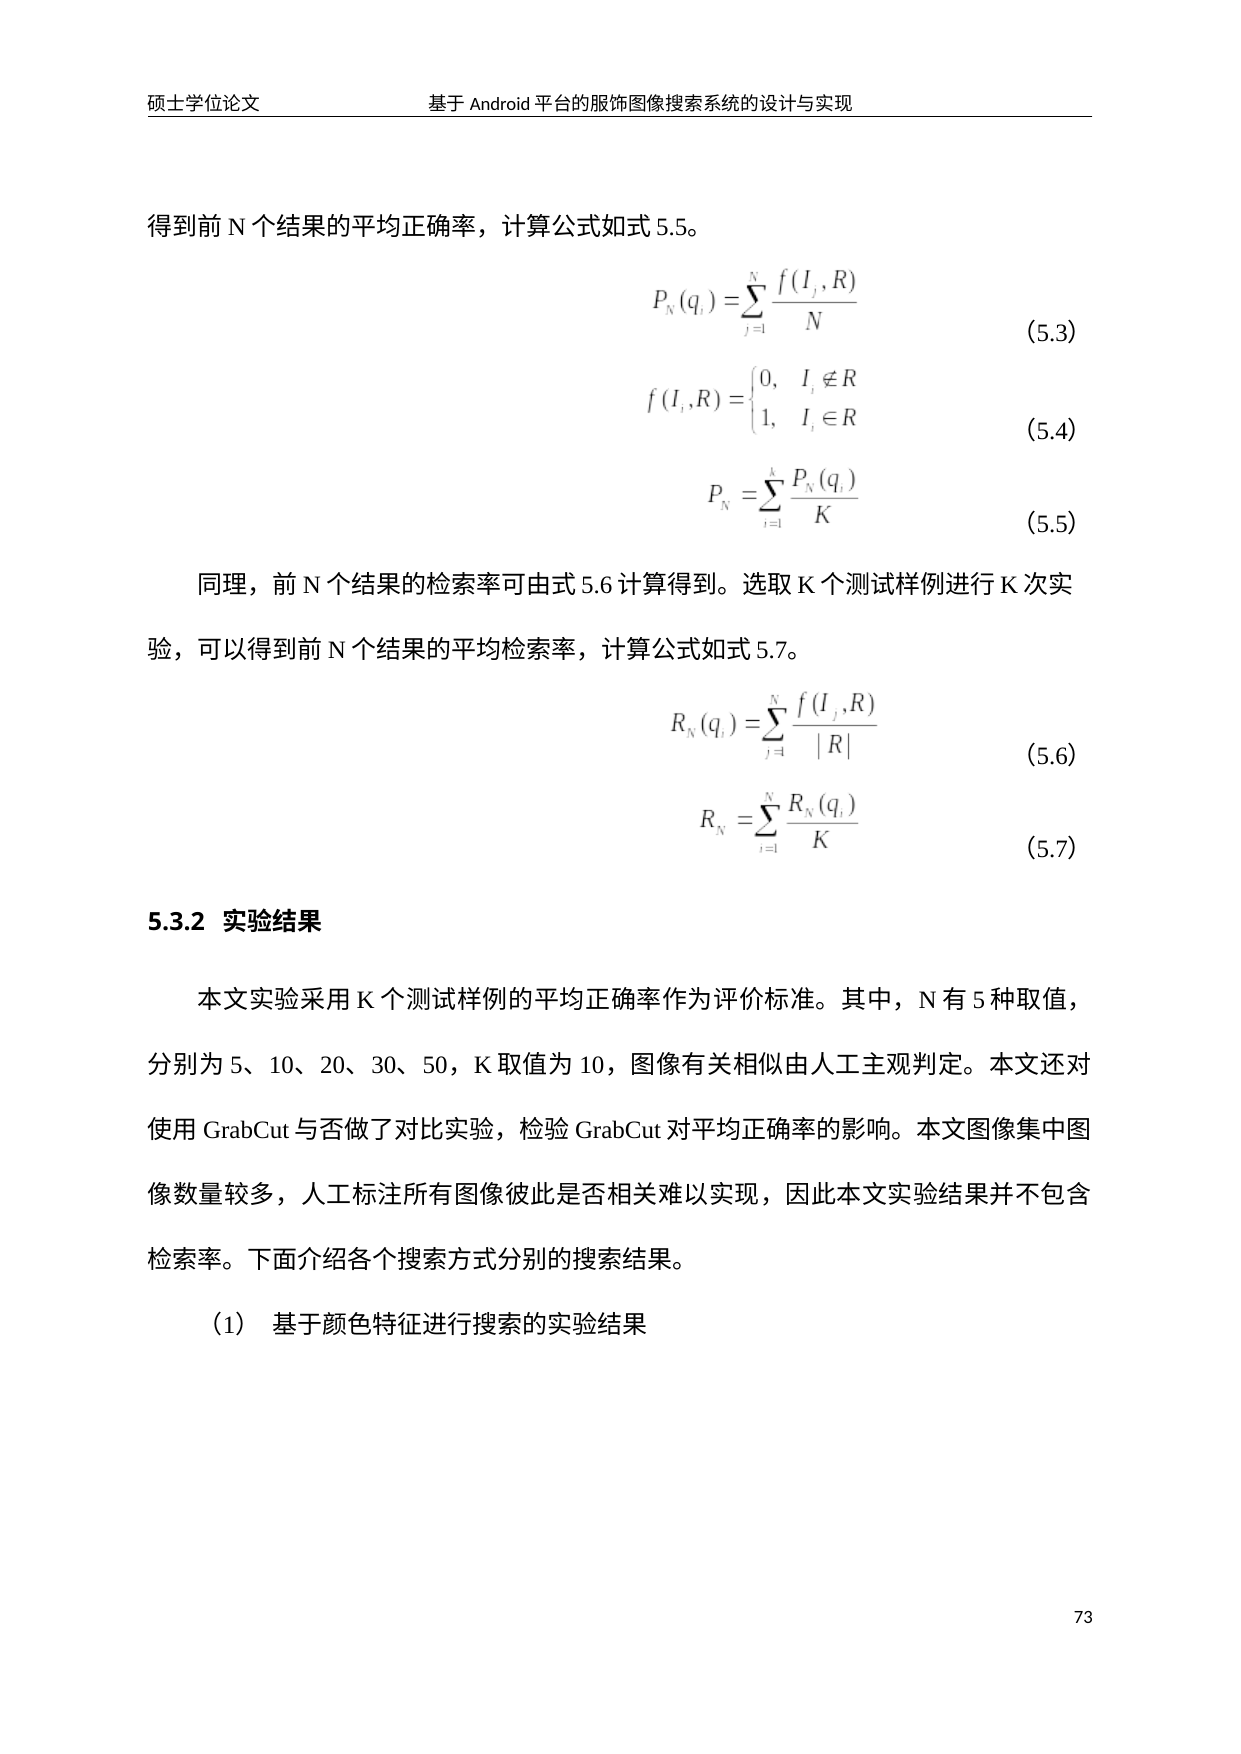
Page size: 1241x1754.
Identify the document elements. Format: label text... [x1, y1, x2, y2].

list （5.7） [148, 777, 1092, 875]
list （5.3） [148, 257, 1092, 355]
list （5.6） [148, 680, 1092, 777]
list 基于颜色特征进行搜索的实验结果 [198, 1290, 1092, 1355]
list （5.4） [148, 355, 1092, 452]
list 本文实验采用K个测试样例的平均正确率作为评价标准。其中，N有5种取值，分别为5、10、20、30、50，K取值为10，图像有关相似由人工主观判定。本文还对使用GrabCut与否做了对比实验，检验GrabCut对平均正确率的影响。本文图像集中图像数量较多，人工标注所有图像彼此是否相关难以实现，因此本文实验结果并不包含检索率。下面介绍各个搜索方式分别的搜索结果。 [148, 965, 1092, 1290]
list 同理，前N个结果的检索率可由式5.6计算得到。选取K个测试样例进行K次实验，可以得到前N个结果的平均检索率，计算公式如式5.7。 [148, 550, 1092, 680]
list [148, 192, 1092, 257]
list （5.5） [148, 452, 1092, 550]
subtitle 实验结果 [148, 887, 1092, 952]
